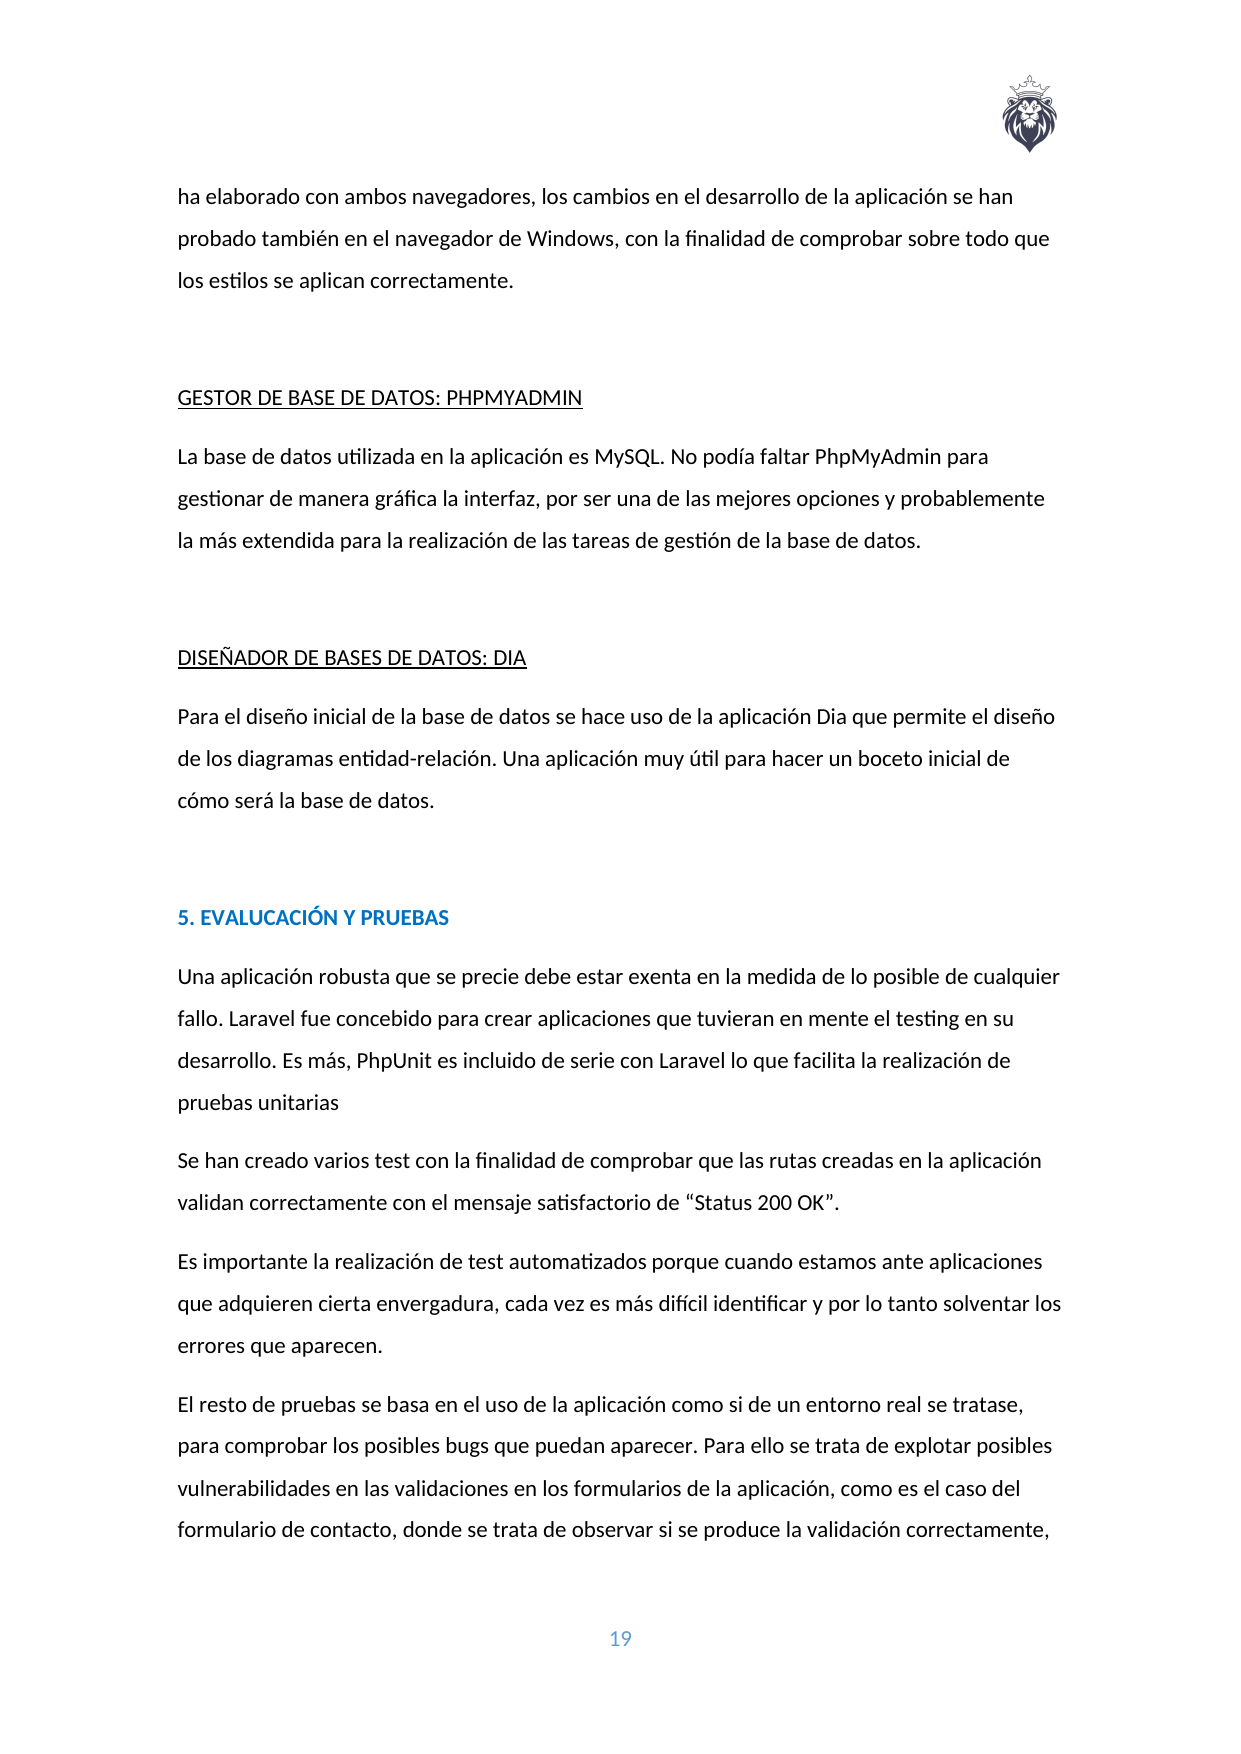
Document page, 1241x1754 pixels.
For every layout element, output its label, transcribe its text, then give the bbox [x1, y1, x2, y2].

text Una aplicación robusta que se precie debe estar exenta en la medida de lo posible de cualquier fallo. Laravel fue concebido para crear aplicaciones que tuvieran en mente el testing en su desarrollo. Es más, PhpUnit es incluido de serie con Laravel lo que facilita la realización de pruebas unitarias [177, 962, 1063, 1116]
picture [994, 73, 1064, 155]
text GESTOR DE BASE DE DATOS: PHPMYADMIN [177, 383, 1063, 411]
text Es importante la realización de test automatizados porque cuando estamos ante aplicaciones que adquieren cierta envergadura, cada vez es más difícil identificar y por lo tanto solventar los errores que aparecen. [177, 1247, 1063, 1359]
text 5. EVALUCACIÓN Y PRUEBAS [177, 903, 1063, 931]
text Para el diseño inicial de la base de datos se hace uso de la aplicación Dia que permite el diseño de los diagramas entidad-relación. Una aplicación muy útil para hacer un boceto inicial de cómo será la base de datos. [177, 702, 1063, 814]
text DISEÑADOR DE BASES DE DATOS: DIA [177, 643, 1063, 671]
text La base de datos utilizada en la aplicación es MySQL. No podía faltar PhpMyAdmin para gestionar de manera gráfica la interfaz, por ser una de las mejores opciones y probablemente la más extendida para la realización de las tareas de gestión de la base de datos. [177, 442, 1063, 554]
text Se han creado varios test con la finalidad de comprobar que las rutas creadas en la aplicación validan correctamente con el mensaje satisfactorio de “Status 200 OK”. [177, 1146, 1063, 1216]
